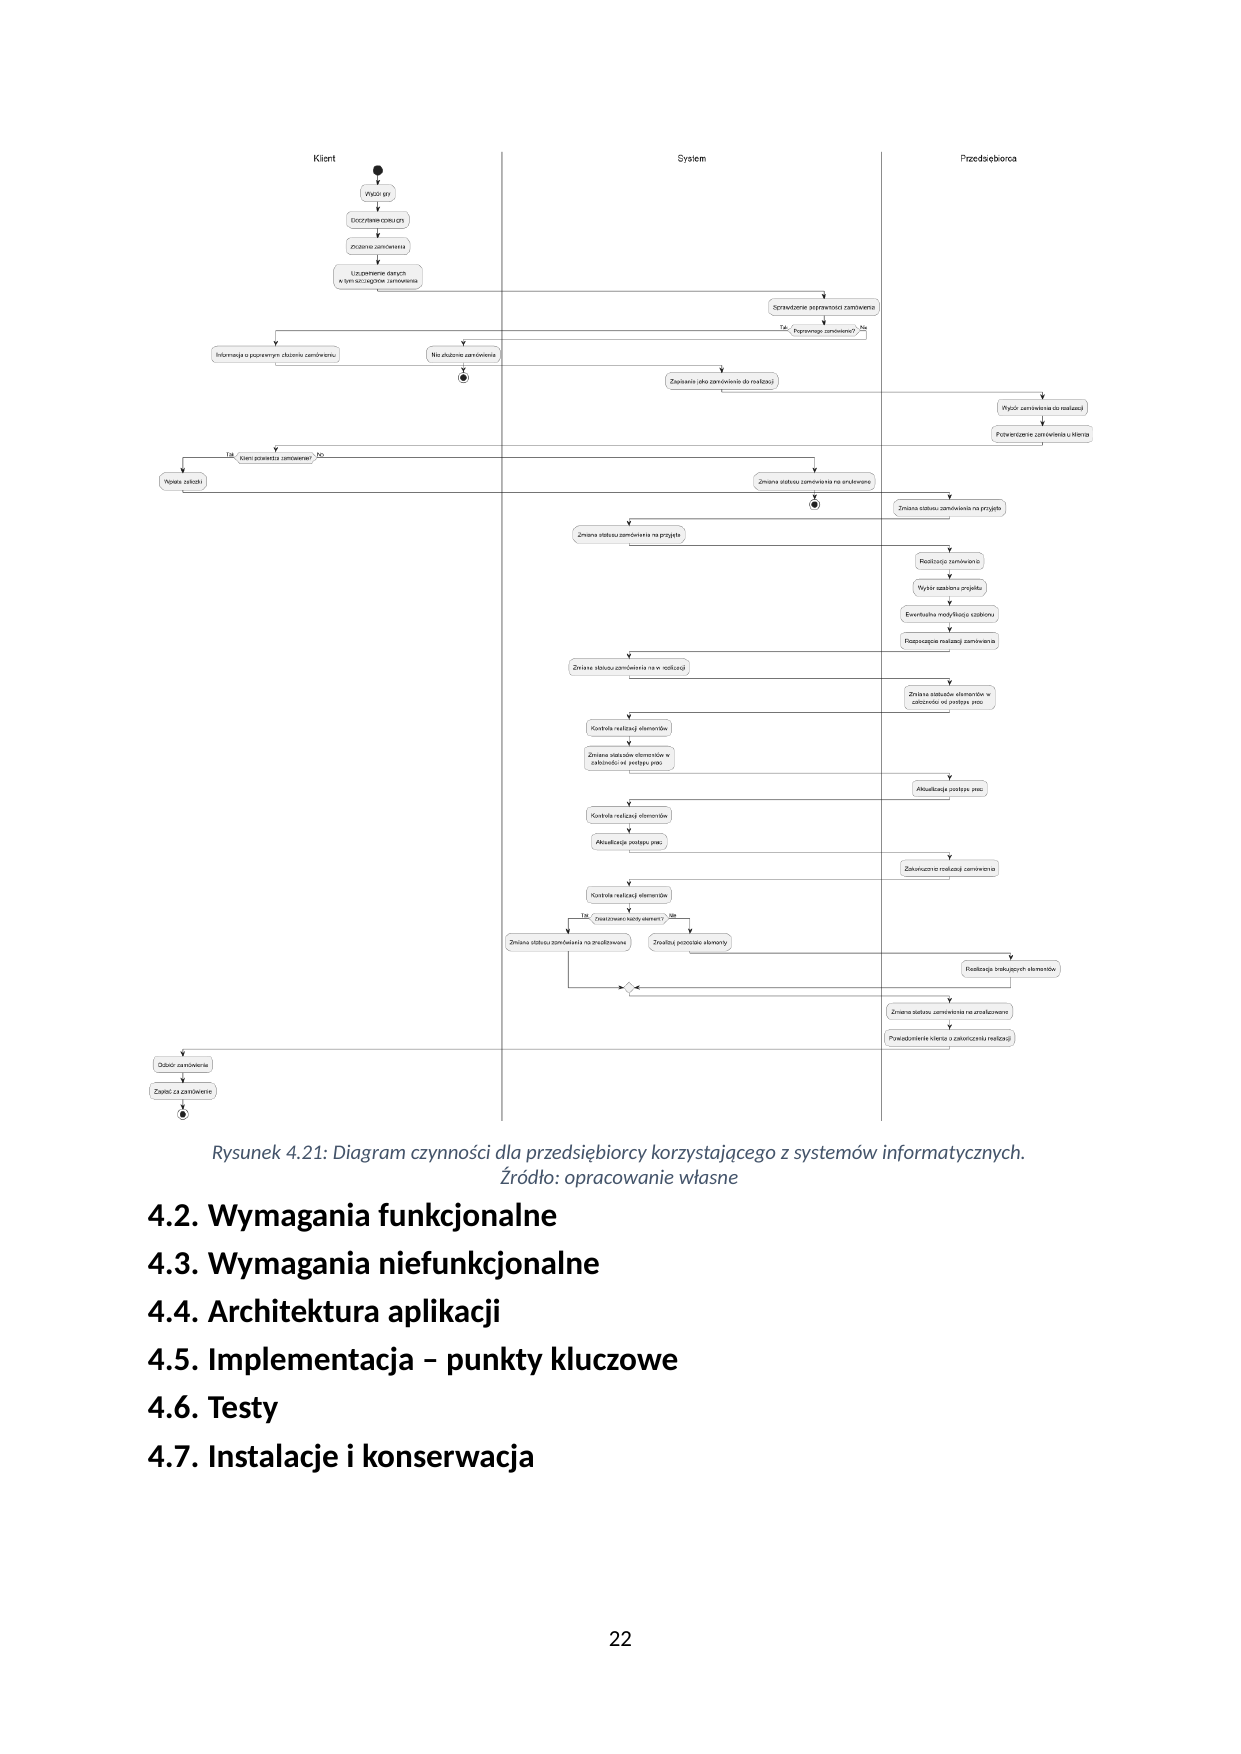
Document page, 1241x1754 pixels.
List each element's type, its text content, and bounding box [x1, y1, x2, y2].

subtitle Wymagania niefunkcjonalne [148, 1242, 1093, 1283]
subtitle Testy [148, 1387, 1093, 1427]
subtitle Architektura aplikacji [148, 1290, 1093, 1331]
text Źródło: opracowanie własne [148, 1164, 1093, 1190]
subtitle Wymagania funkcjonalne [148, 1194, 1093, 1235]
subtitle Instalacje i konserwacja [148, 1435, 1093, 1475]
picture [147, 147, 1093, 1121]
subtitle Implementacja – punkty kluczowe [148, 1338, 1093, 1379]
